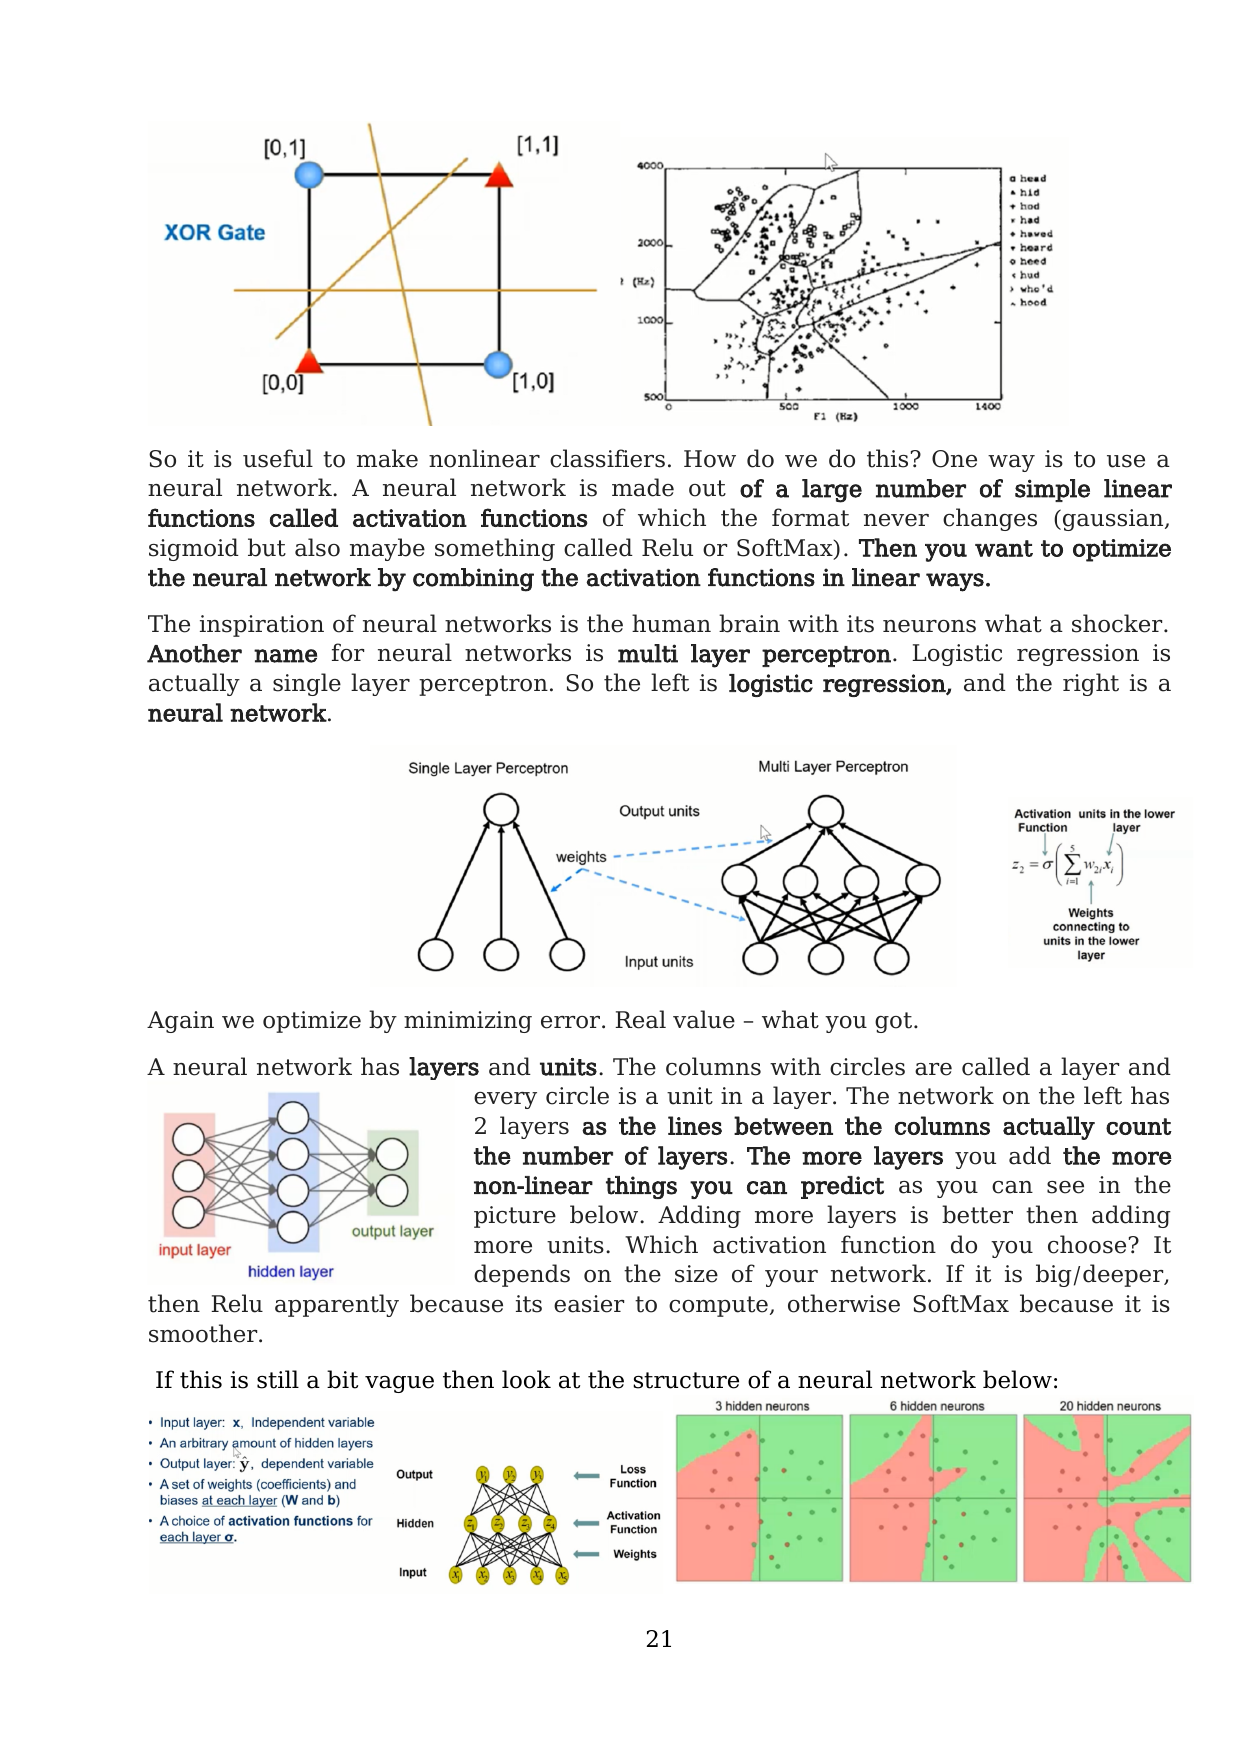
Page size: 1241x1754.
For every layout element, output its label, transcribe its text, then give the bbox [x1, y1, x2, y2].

picture [147, 121, 1069, 426]
text The inspiration of neural networks is the human brain with its neurons what a shocker. Another name for neural networks is multi layer perceptron. Logistic regression is actually a single layer perceptron. So the left is logistic regression, and the right is a neural network. [148, 609, 1172, 726]
picture [673, 1395, 1194, 1584]
text If this is still a bit vague then look at the structure of a neural network below: [148, 1366, 1172, 1393]
picture [1007, 797, 1194, 968]
text A neural network has layers and units. The columns with circles are called a layer and every circle is a unit in a layer. The network on the left has 2 layers as the lines between the columns actually count the number of layers. The more layers you add the more non-linear things you can predict as you can see in the picture below. Adding more layers is better then adding more units. Which activation function do you choose? It depends on the size of your network. If it is big/deeper, then Relu apparently because its easier to compute, otherwise SoftMax because it is smoother. [148, 1052, 1172, 1347]
text So it is useful to make nonlinear classifiers. How do we do this? One way is to use a neural network. A neural network is made out of a large number of simple linear functions called activation functions of which the format never changes (gaussian, sigmoid but also maybe something called Relu or SoftMax). Then you want to optimize the neural network by combining the activation functions in linear ways. [148, 444, 1172, 591]
picture [147, 1411, 664, 1593]
text Again we optimize by minimizing error. Real value – what you got. [148, 1006, 1172, 1033]
picture [370, 745, 957, 987]
picture [147, 1080, 455, 1285]
